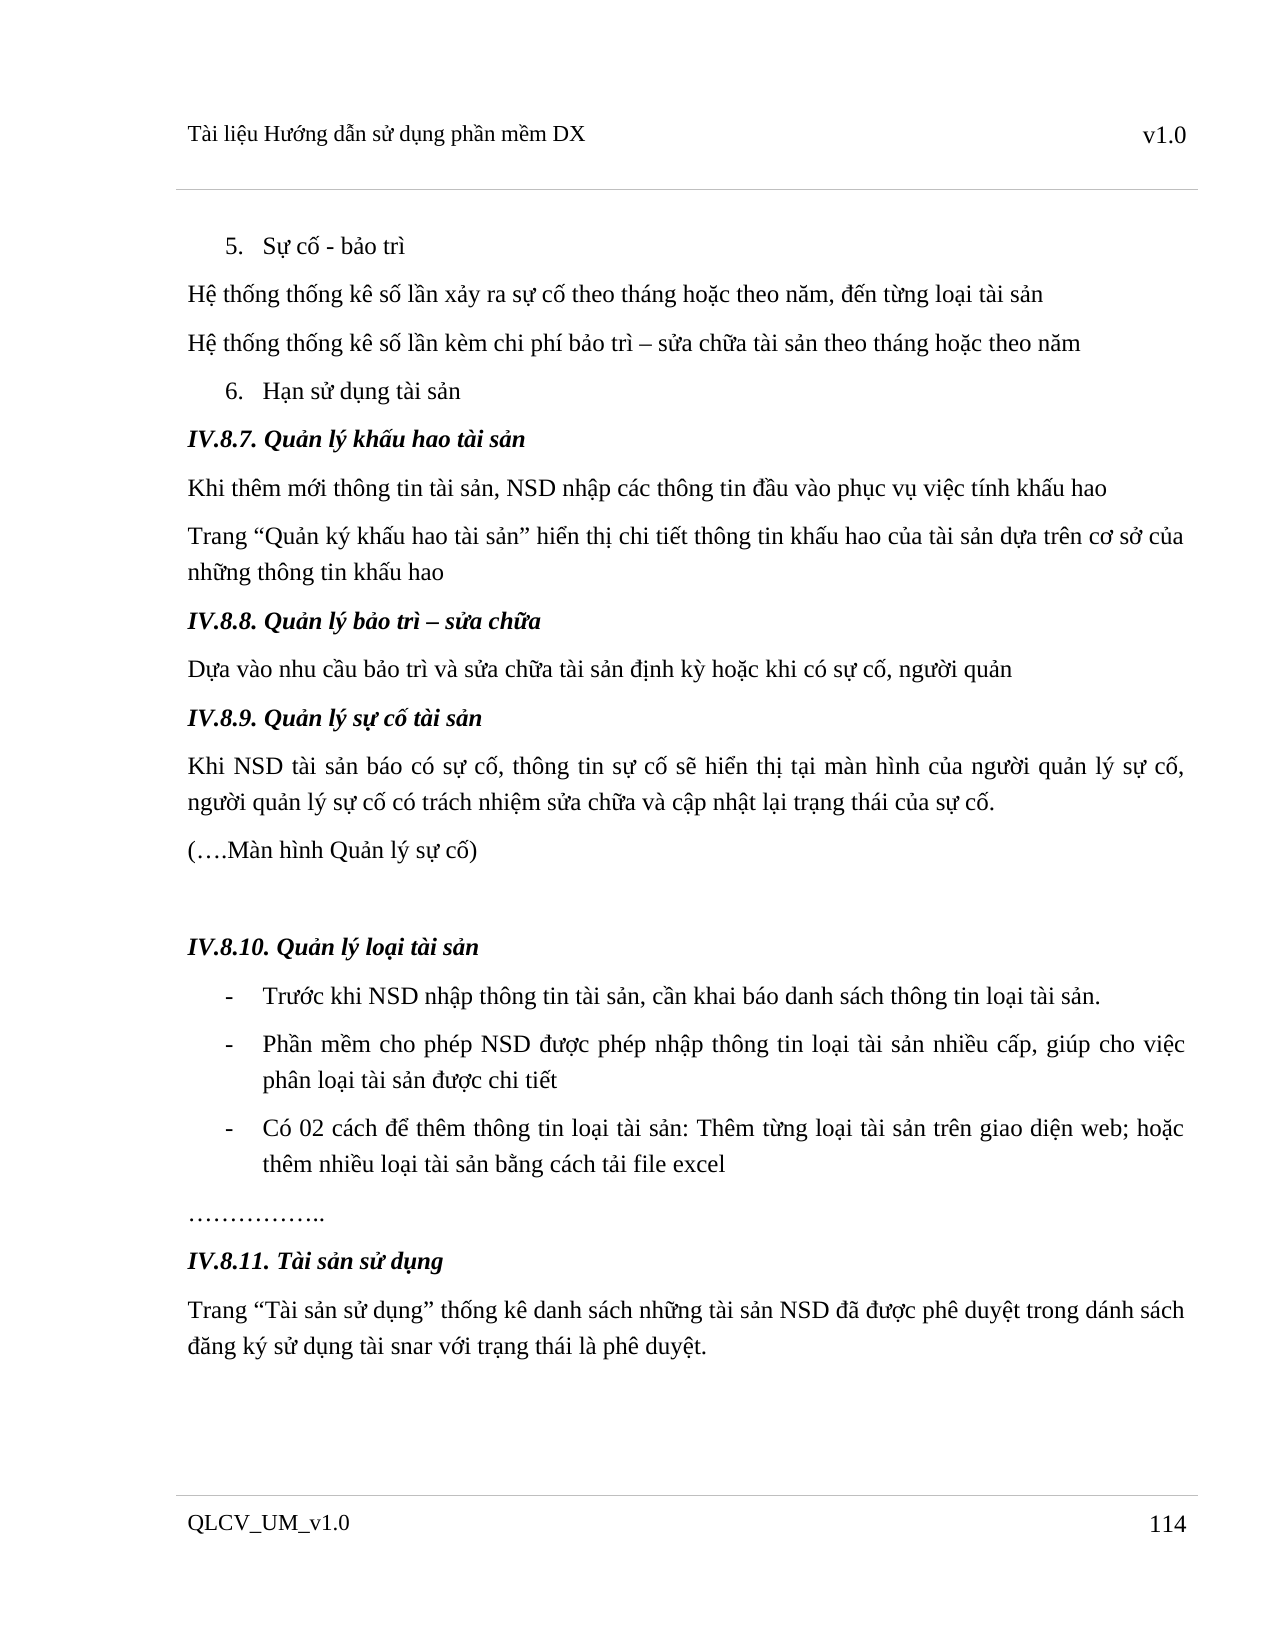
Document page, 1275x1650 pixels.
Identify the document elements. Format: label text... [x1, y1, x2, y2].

text Khi NSD tài sản báo có sự cố, thông tin sự cố sẽ hiển thị tại màn hình của người quản lý sự cố, người quản lý sự cố có trách nhiệm sửa chữa và cập nhật lại trạng thái của sự cố. [187, 751, 1186, 816]
list Hạn sử dụng tài sản [225, 376, 1186, 405]
text Trang “Quản ký khấu hao tài sản” hiển thị chi tiết thông tin khấu hao của tài sản dựa trên cơ sở của những thông tin khấu hao [187, 521, 1186, 586]
text (….Màn hình Quản lý sự cố) [187, 835, 1186, 864]
list Sự cố - bảo trì [225, 231, 1186, 259]
subtitle Quản lý khấu hao tài sản [187, 424, 1186, 453]
list Trước khi NSD nhập thông tin tài sản, cần khai báo danh sách thông tin loại tài sản. [225, 981, 1186, 1009]
text Hệ thống thống kê số lần kèm chi phí bảo trì – sửa chữa tài sản theo tháng hoặc theo năm [187, 328, 1186, 356]
subtitle Quản lý bảo trì – sửa chữa [187, 606, 1186, 634]
list Có 02 cách để thêm thông tin loại tài sản: Thêm từng loại tài sản trên giao diện web; hoặc thêm nhiều loại tài sản bằng cách tải file excel [225, 1113, 1186, 1178]
list Phần mềm cho phép NSD được phép nhập thông tin loại tài sản nhiều cấp, giúp cho việc phân loại tài sản được chi tiết [225, 1029, 1186, 1094]
subtitle Quản lý sự cố tài sản [187, 703, 1186, 731]
text Khi thêm mới thông tin tài sản, NSD nhập các thông tin đầu vào phục vụ việc tính khấu hao [187, 473, 1186, 502]
subtitle Tài sản sử dụng [187, 1246, 1186, 1275]
text Hệ thống thống kê số lần xảy ra sự cố theo tháng hoặc theo năm, đến từng loại tài sản [187, 279, 1186, 308]
text …………….. [187, 1198, 1186, 1227]
subtitle Quản lý loại tài sản [187, 932, 1186, 961]
text Trang “Tài sản sử dụng” thống kê danh sách những tài sản NSD đã được phê duyệt trong dánh sách đăng ký sử dụng tài snar với trạng thái là phê duyệt. [187, 1295, 1186, 1359]
text Dựa vào nhu cầu bảo trì và sửa chữa tài sản định kỳ hoặc khi có sự cố, người quản [187, 654, 1186, 683]
